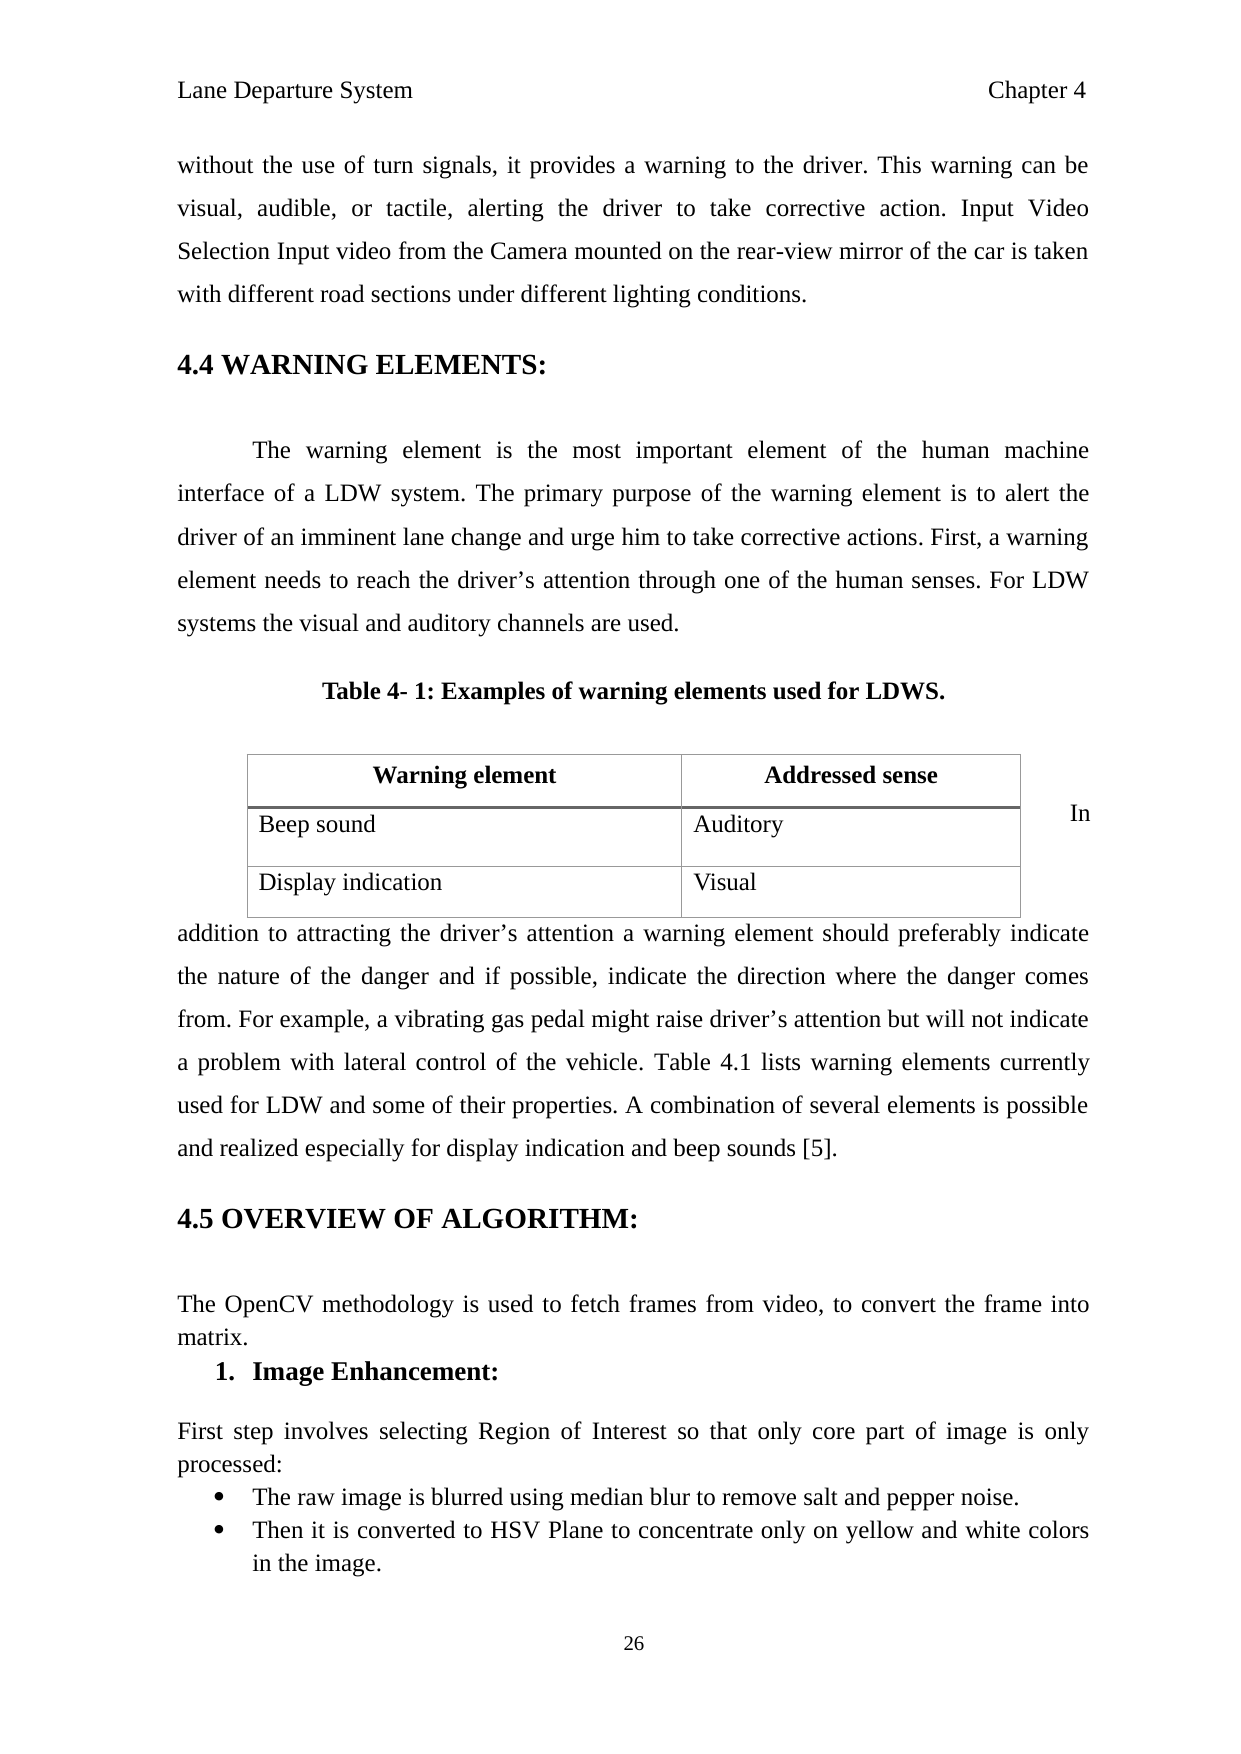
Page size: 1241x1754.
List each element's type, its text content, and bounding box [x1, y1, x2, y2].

list The raw image is blurred using median blur to remove salt and pepper noise. [214, 1482, 1090, 1511]
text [177, 150, 1090, 308]
subtitle 4.5 Overview of Algorithm: [177, 1202, 1090, 1235]
text The OpenCV methodology is used to fetch frames from video, to convert the frame into matrix. [177, 1289, 1090, 1351]
table_cell Auditory [682, 809, 1020, 866]
table_header Addressed sense [682, 755, 1020, 806]
list Then it is converted to HSV Plane to concentrate only on yellow and white colors in the image. [214, 1515, 1090, 1577]
subtitle 4.4 Warning Elements: [177, 347, 1090, 381]
text Table 4- 1: Examples of warning elements used for LDWS. [177, 676, 1090, 705]
text The warning element is the most important element of the human machine interface of a LDW system. The primary purpose of the warning element is to alert the driver of an imminent lane change and urge him to take corrective actions. First, a warning element needs to reach the driver’s attention through one of the human senses. For LDW systems the visual and auditory channels are used. [177, 435, 1090, 637]
table_cell Display indication [248, 867, 681, 917]
table_header Warning element [248, 755, 681, 806]
text In addition to attracting the driver’s attention a warning element should preferably indicate the nature of the danger and if possible, indicate the direction where the danger comes from. For example, a vibrating gas pedal might raise driver’s attention but will not indicate a problem with lateral control of the vehicle. Table 4.1 lists warning elements currently used for LDW and some of their properties. A combination of several elements is possible and realized especially for display indication and beep sounds [5]. [177, 798, 1090, 1162]
subtitle Image Enhancement: [214, 1356, 1090, 1387]
text First step involves selecting Region of Interest so that only core part of image is only processed: [177, 1416, 1090, 1478]
table_cell Visual [682, 867, 1020, 917]
table_cell Beep sound [248, 809, 681, 866]
